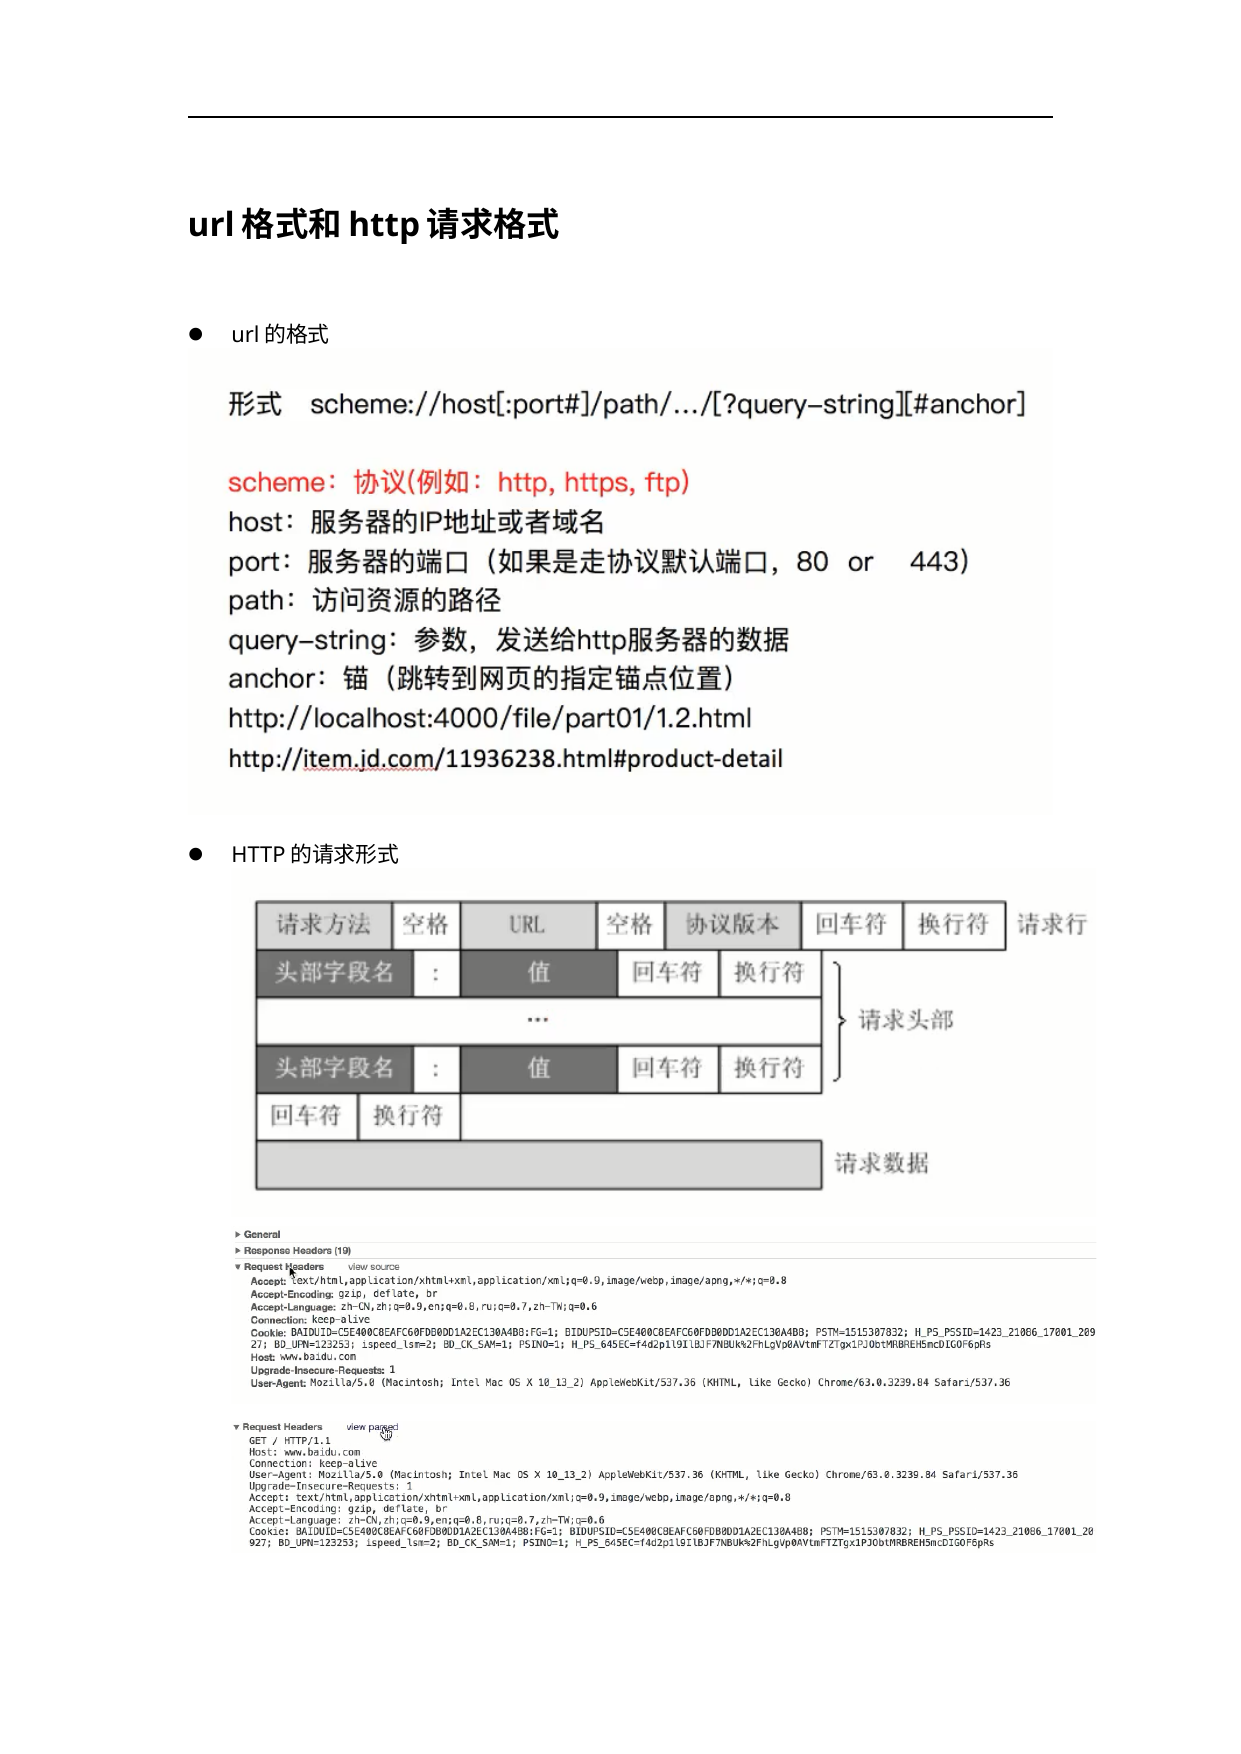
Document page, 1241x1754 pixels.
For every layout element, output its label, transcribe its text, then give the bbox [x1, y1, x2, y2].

picture [231, 1421, 1097, 1553]
picture [231, 1226, 1097, 1404]
list HTTP的请求形式 [187, 836, 1053, 869]
picture [187, 348, 1053, 815]
list url的格式 [187, 316, 1053, 348]
picture [231, 868, 1097, 1217]
subtitle url格式和http请求格式 [187, 189, 1053, 254]
